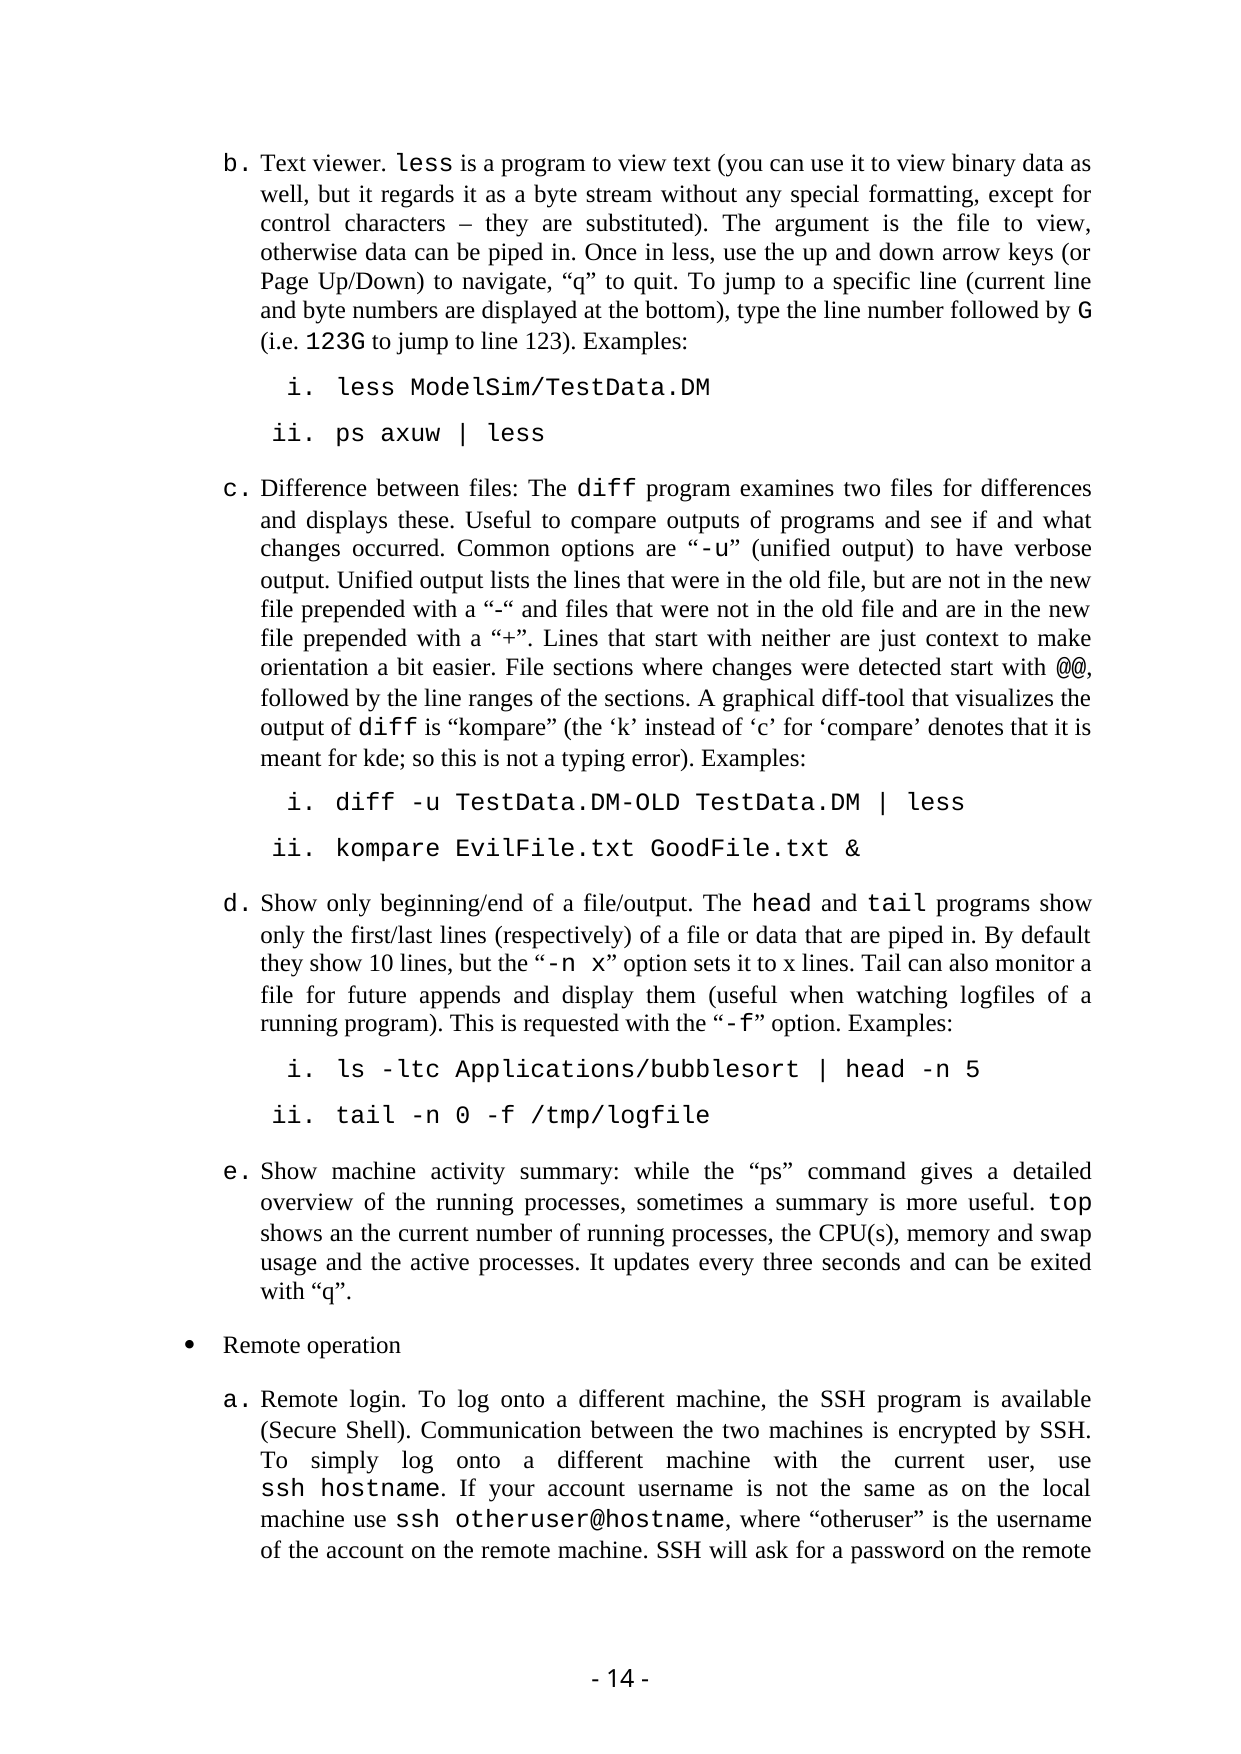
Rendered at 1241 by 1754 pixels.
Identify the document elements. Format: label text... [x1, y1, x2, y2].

list less ModelSim/TestData.DM [316, 373, 1092, 403]
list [223, 1384, 1092, 1564]
list Remote operation [185, 1330, 1092, 1359]
list ls -ltc Applications/bubblesort | head -n 5 [316, 1056, 1092, 1085]
list ps axuw | less [316, 419, 1092, 448]
list diff -u TestData.DM-OLD TestData.DM | less [316, 788, 1092, 818]
list Show only beginning/end of a file/output. The head and tail programs show only the first/last lines (respectively) of a file or data that are piped in. By default they show 10 lines, but the “-n x” option sets it to x lines. Tail can also monitor a file for future appends and display them (useful when watching logfiles of a running program). This is requested with the “-f” option. Examples: [223, 888, 1092, 1039]
list Difference between files: The diff program examines two files for differences and displays these. Useful to compare outputs of programs and see if and what changes occurred. Common options are “-u” (unified output) to have verbose output. Unified output lists the lines that were in the old file, but are not in the new file prepended with a “-“ and files that were not in the old file and are in the new file prepended with a “+”. Lines that start with neither are just context to make orientation a bit easier. File sections where changes were detected start with @@, followed by the line ranges of the sections. A graphical diff-tool that visualizes the output of diff is “kompare” (the ‘k’ instead of ‘c’ for ‘compare’ denotes that it is meant for kde; so this is not a typing error). Examples: [223, 473, 1092, 772]
list Show machine activity summary: while the “ps” command gives a detailed overview of the running processes, sometimes a summary is more useful. top shows an the current number of running processes, the CPU(s), memory and swap usage and the active processes. It updates every three seconds and can be exited with “q”. [223, 1156, 1092, 1305]
list Text viewer. less is a program to view text (you can use it to view binary data as well, but it regards it as a byte stream without any special formatting, except for control characters – they are substituted). The argument is the file to view, otherwise data can be piped in. Once in less, use the up and down arrow keys (or Page Up/Down) to navigate, “q” to quit. To jump to a specific line (current line and byte numbers are displayed at the bottom), type the line number followed by G (i.e. 123G to jump to line 123). Examples: [223, 148, 1092, 357]
list tail -n 0 -f /tmp/logfile [316, 1102, 1092, 1131]
list kompare EvilFile.txt GoodFile.txt & [316, 834, 1092, 863]
